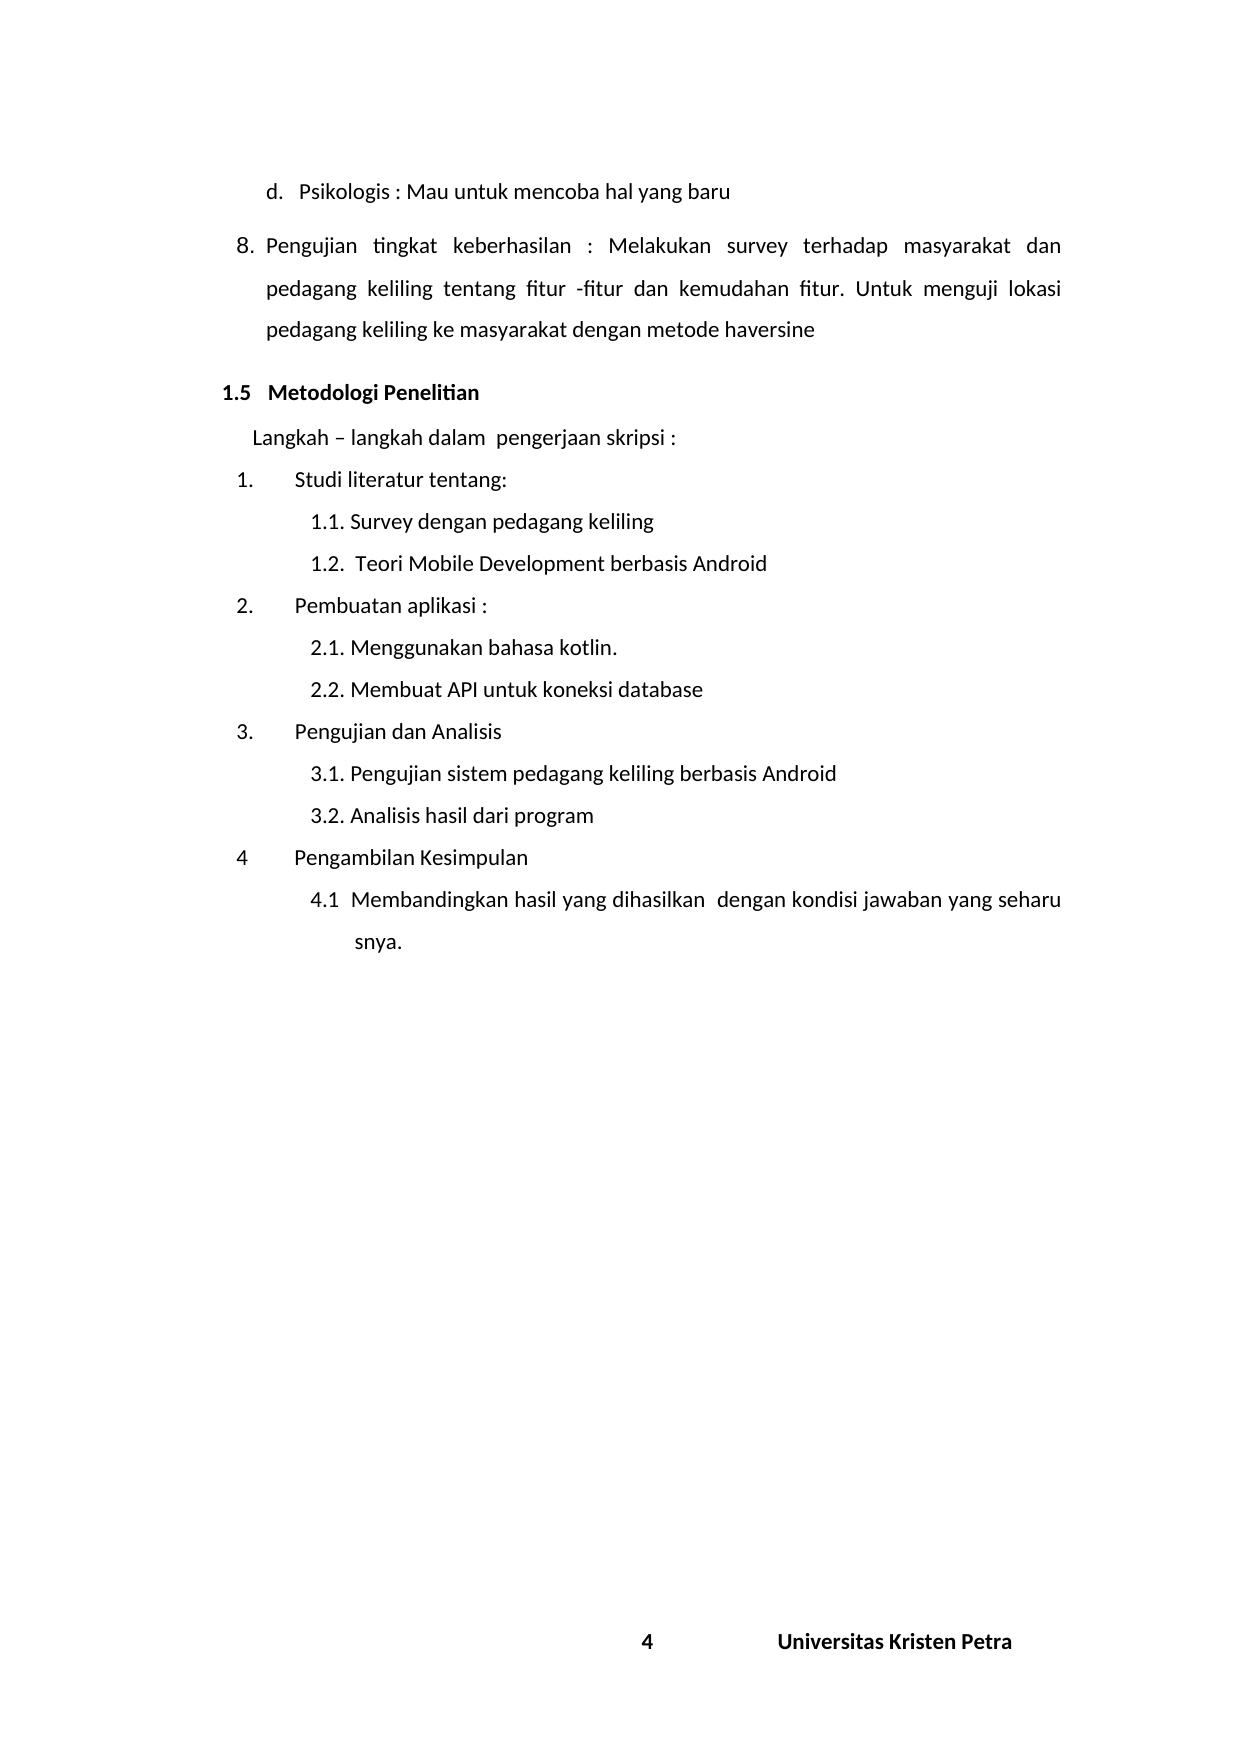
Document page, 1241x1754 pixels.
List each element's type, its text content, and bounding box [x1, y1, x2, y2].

text d. Psikologis : Mau untuk mencoba hal yang baru [266, 177, 1063, 205]
list 4.1 Membandingkan hasil yang dihasilkan dengan kondisi jawaban yang seharusnya. [310, 885, 1063, 955]
list 2.1. Menggunakan bahasa kotlin. [236, 633, 1063, 661]
list 3.1. Pengujian sistem pedagang keliling berbasis Android [236, 759, 1063, 787]
list 2.2. Membuat API untuk koneksi database [236, 675, 1063, 703]
list Langkah – langkah dalam pengerjaan skripsi : [215, 423, 1063, 451]
list 1.1. Survey dengan pedagang keliling [236, 507, 1063, 535]
list 2. Pembuatan aplikasi : [236, 591, 1063, 619]
list Pengujian tingkat keberhasilan : Melakukan survey terhadap masyarakat dan pedagang keliling tentang fitur -fitur dan kemudahan fitur. Untuk menguji lokasi pedagang keliling ke masyarakat dengan metode haversine [236, 232, 1063, 344]
subtitle Metodologi Penelitian [222, 378, 1063, 406]
list 1. Studi literatur tentang: [236, 465, 1063, 493]
list 3. Pengujian dan Analisis [236, 717, 1063, 745]
list 3.2. Analisis hasil dari program [236, 801, 1063, 829]
list 1.2. Teori Mobile Development berbasis Android [236, 549, 1063, 577]
list 4 Pengambilan Kesimpulan [236, 843, 1063, 871]
